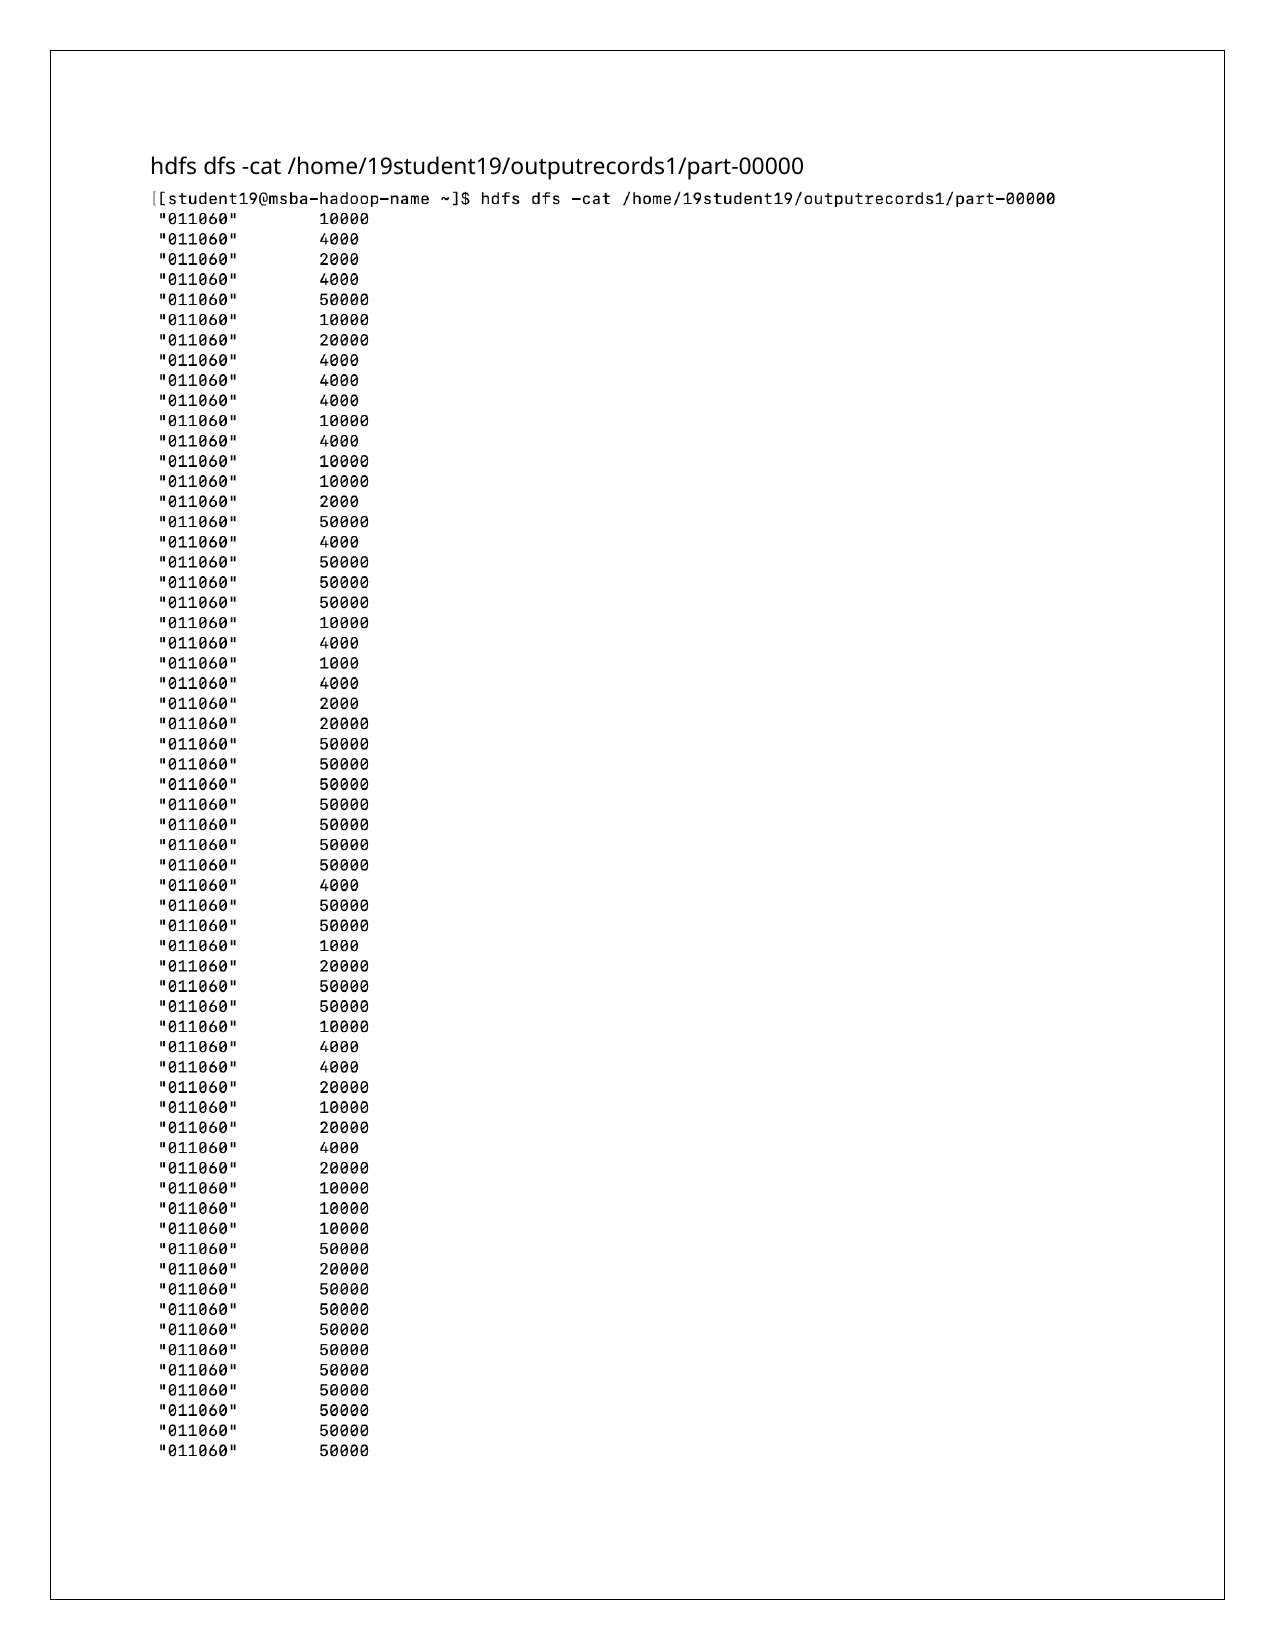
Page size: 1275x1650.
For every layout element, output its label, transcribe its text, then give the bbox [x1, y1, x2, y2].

picture [150, 185, 1070, 1476]
